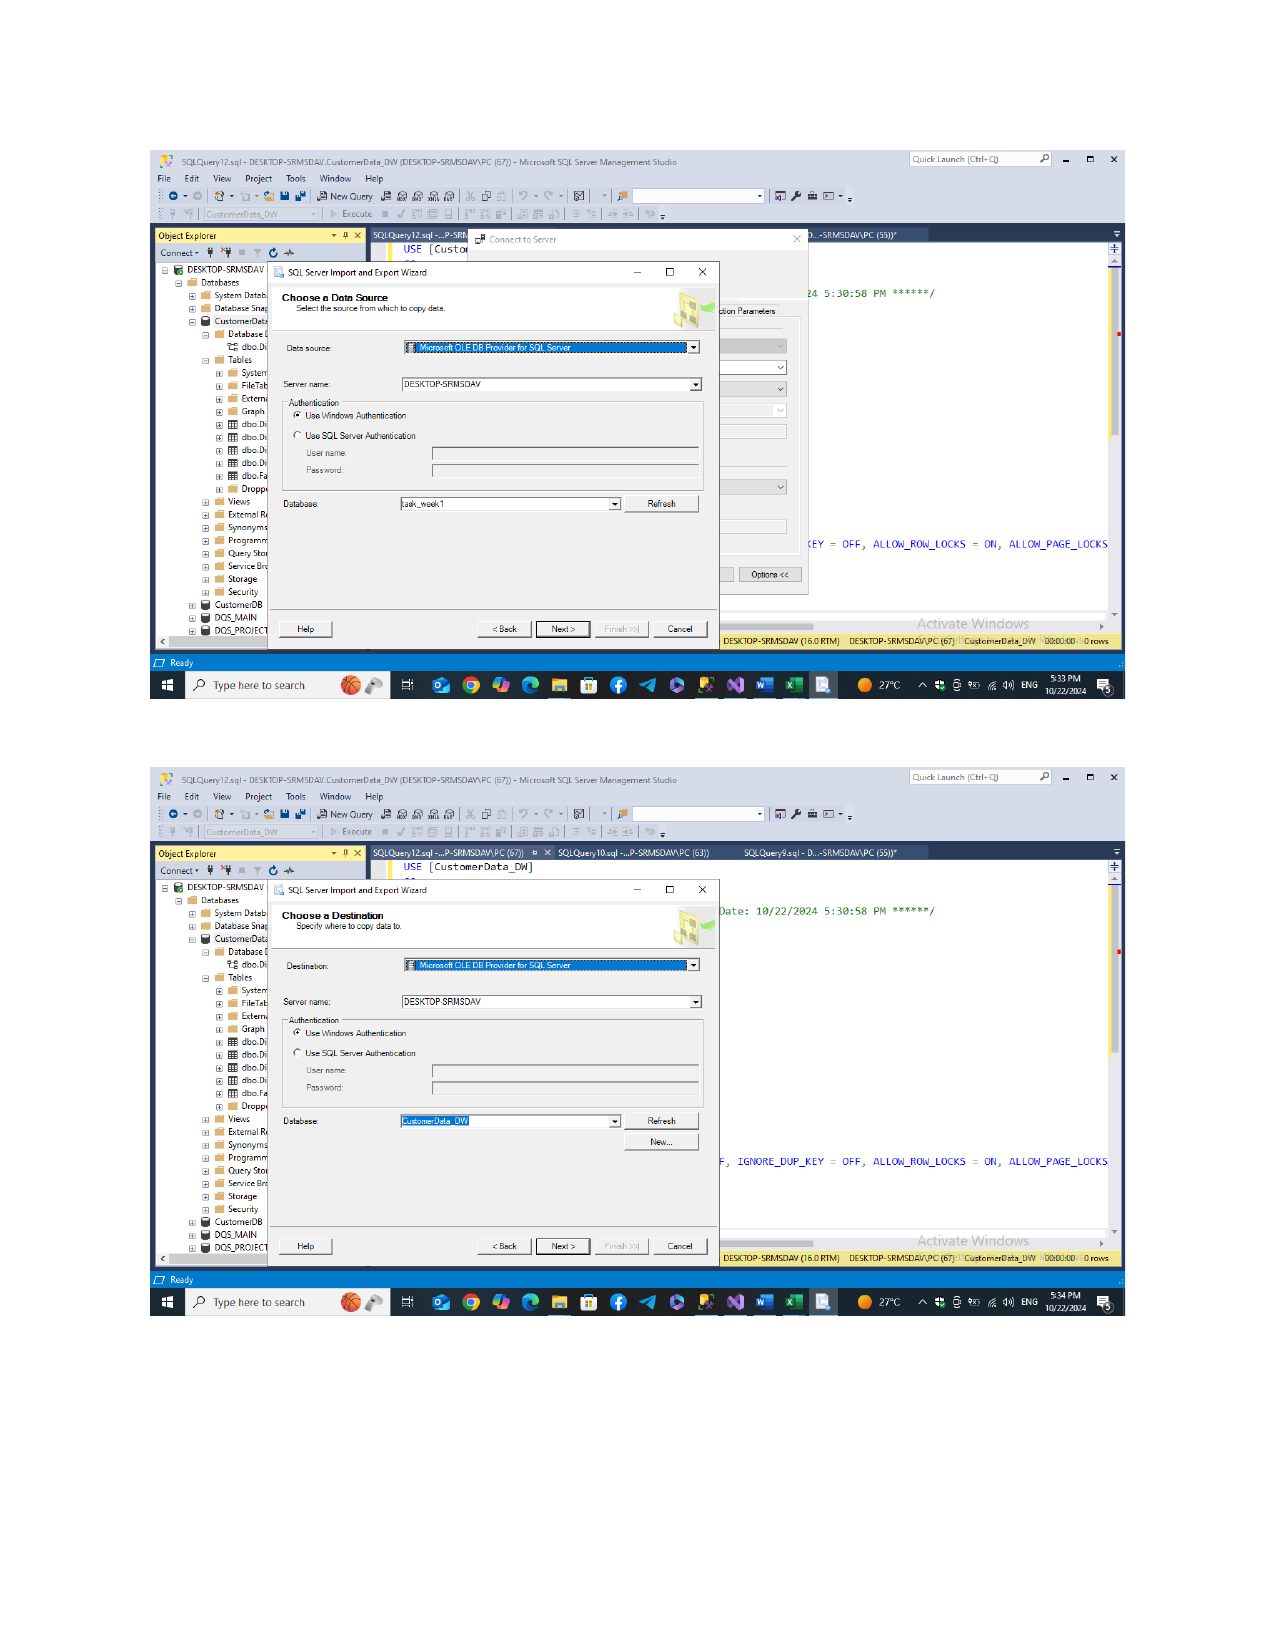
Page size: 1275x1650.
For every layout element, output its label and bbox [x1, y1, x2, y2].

picture [150, 150, 1125, 699]
picture [150, 767, 1125, 1316]
